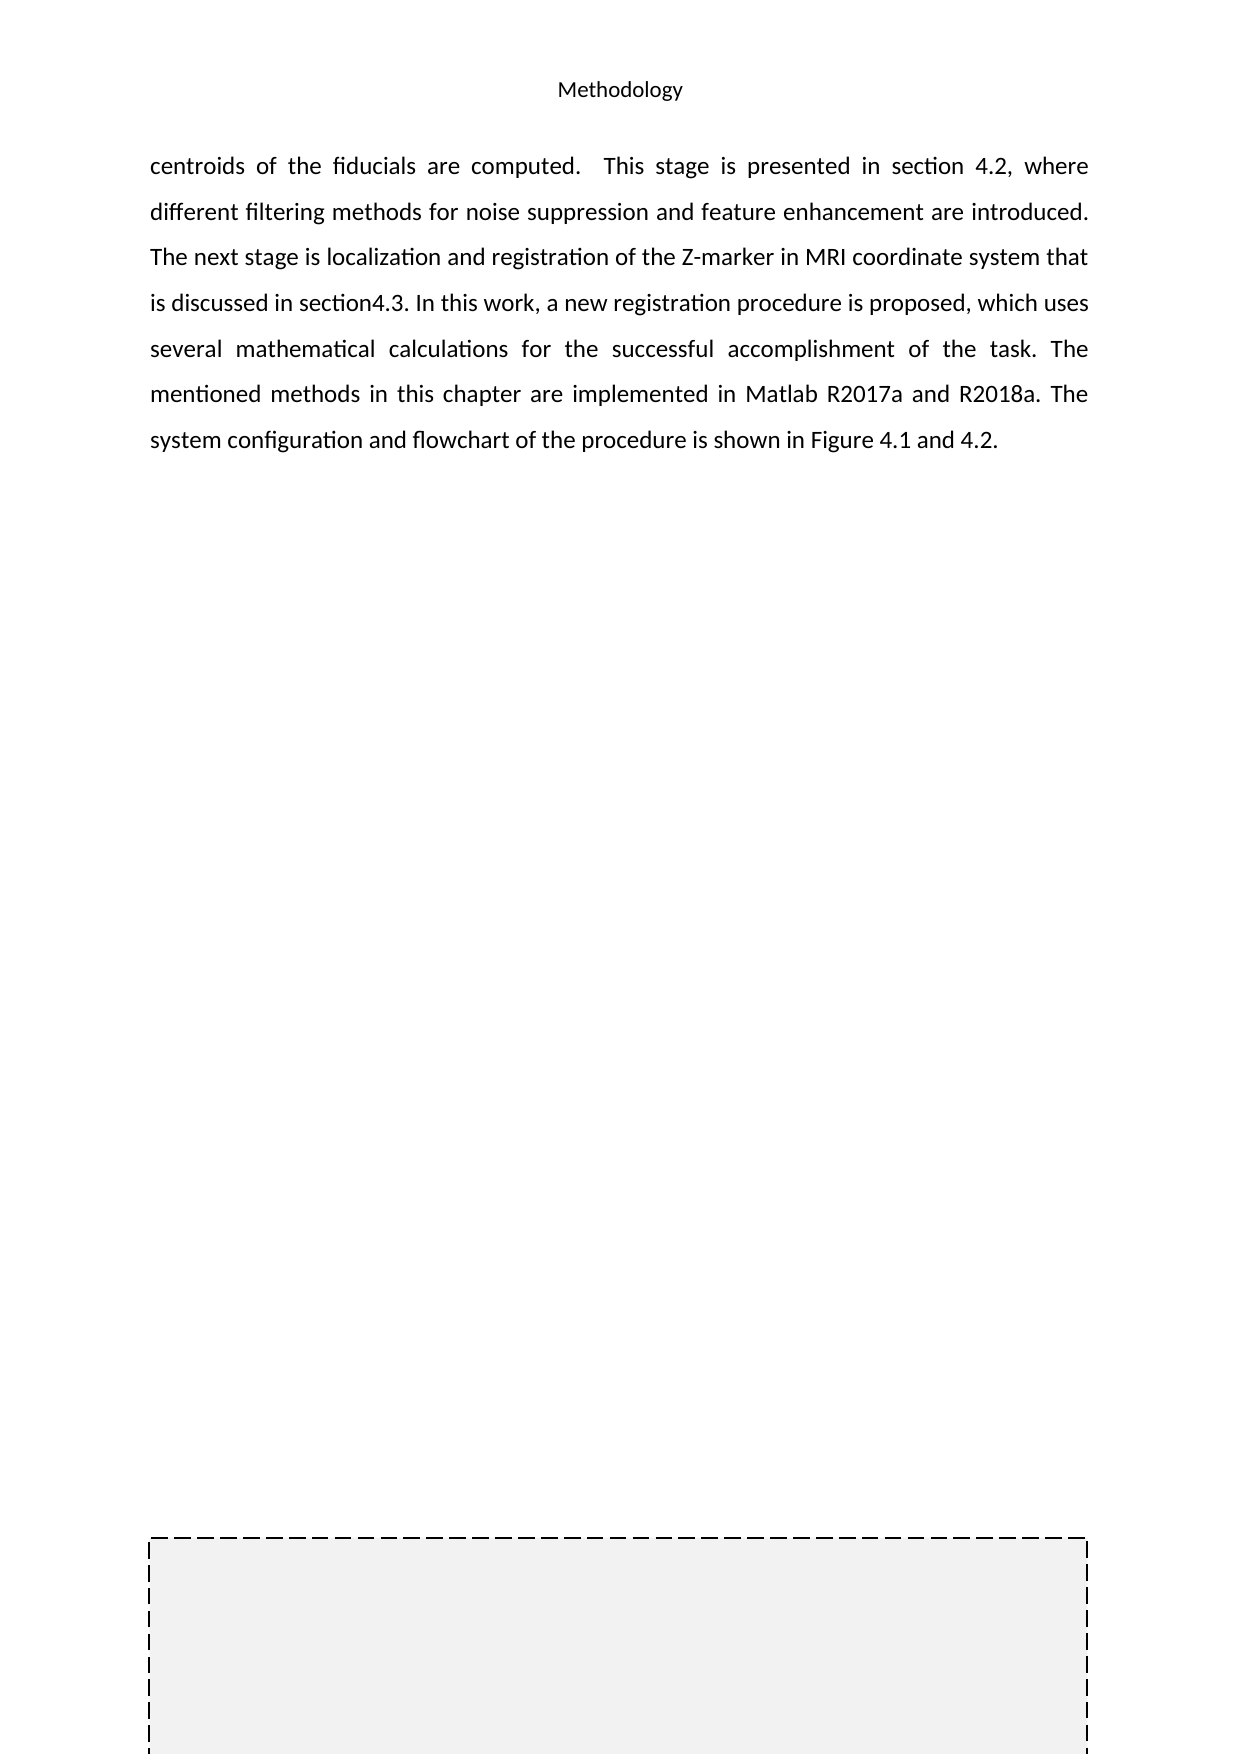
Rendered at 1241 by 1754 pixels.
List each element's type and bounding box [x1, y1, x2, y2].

text [150, 150, 1090, 455]
